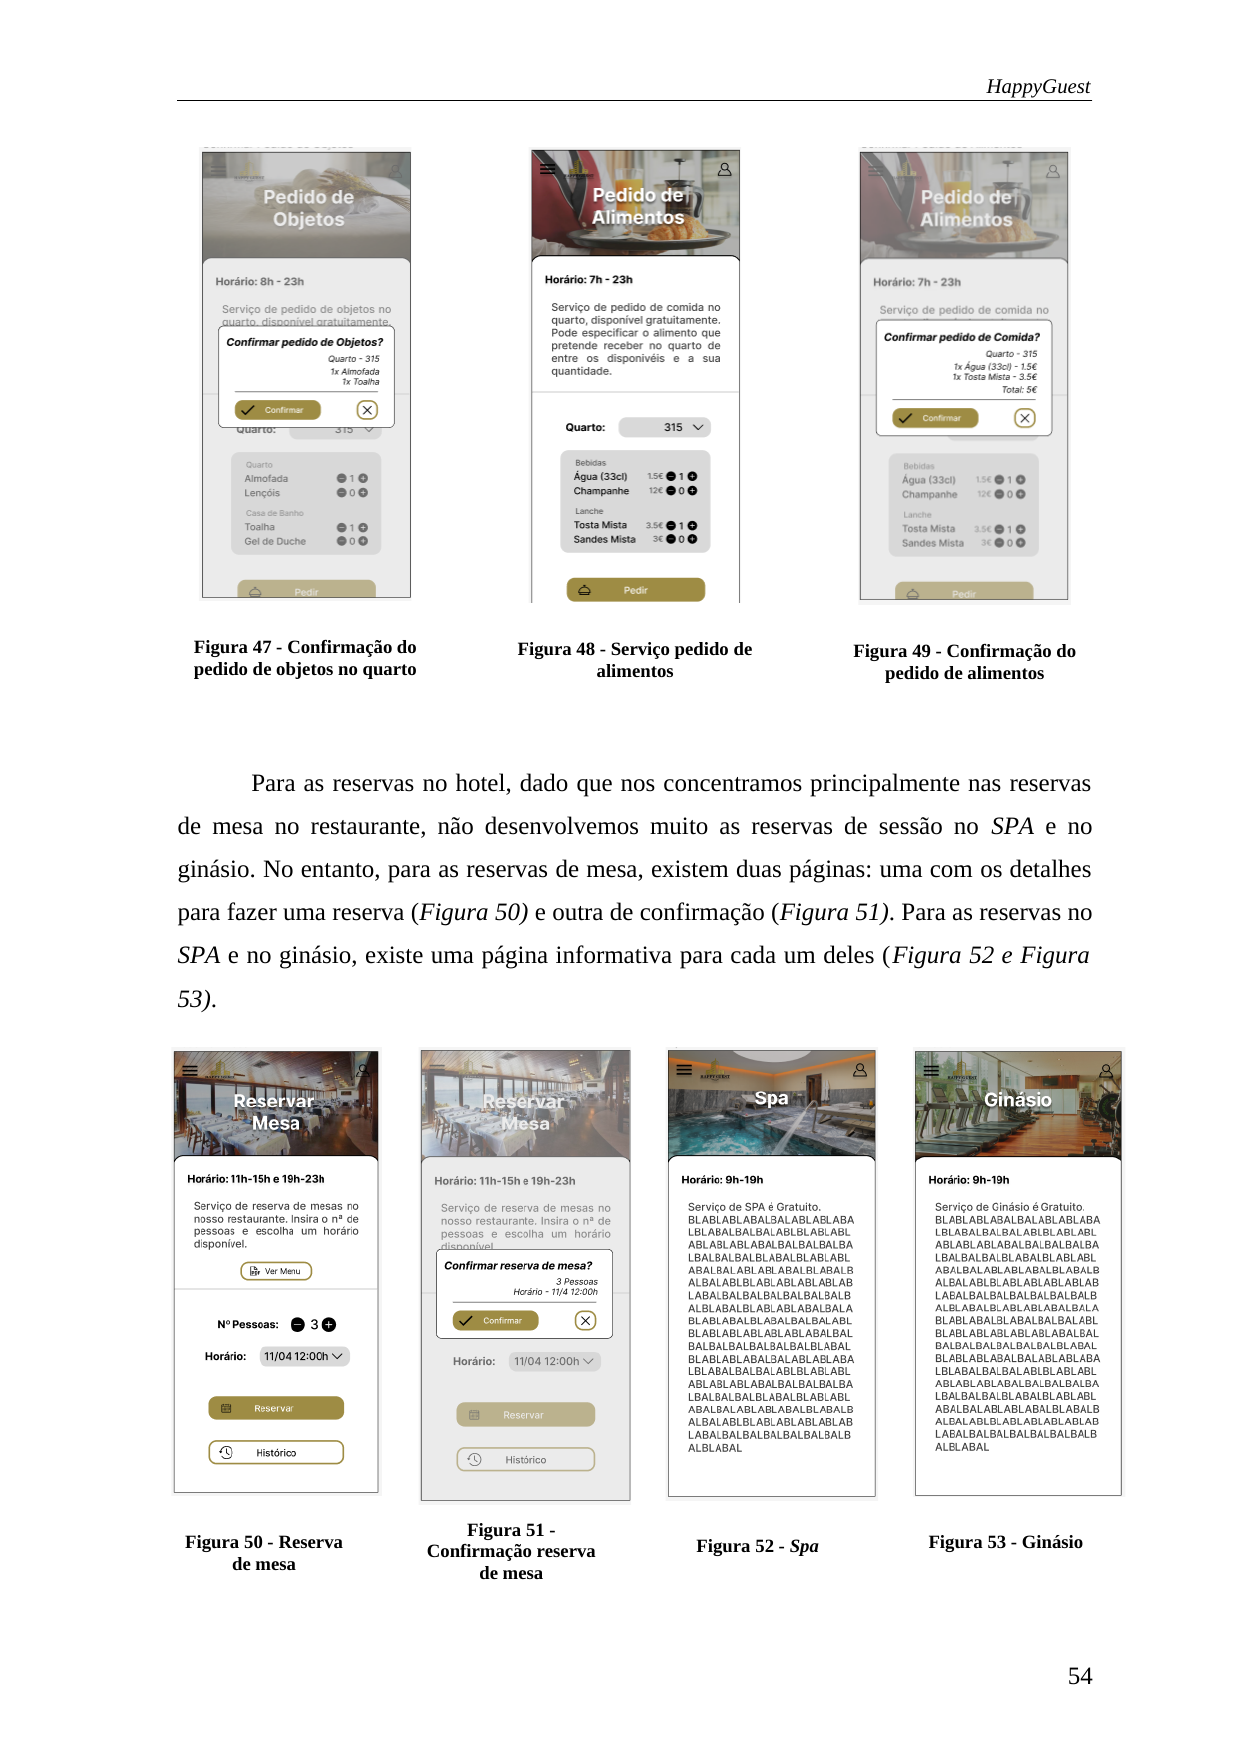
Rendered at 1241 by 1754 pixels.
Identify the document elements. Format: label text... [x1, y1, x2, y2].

text Figura 52 - Spa [672, 1535, 845, 1557]
text Figura 49 - Confirmação do pedido de alimentos [837, 640, 1092, 683]
text Figura 47 - Confirmação do pedido de objetos no quarto [177, 636, 433, 679]
picture [665, 1047, 879, 1501]
picture [912, 1047, 1126, 1497]
picture [858, 147, 1071, 605]
text Para as reservas no hotel, dado que nos concentramos principalmente nas reservas de mesa no restaurante, não desenvolvemos muito as reservas de sessão no SPA e no ginásio. No entanto, para as reservas de mesa, existem duas páginas: uma com os detalhes para fazer uma reserva (Figura 50) e outra de confirmação (Figura 51). Para as reservas no SPA e no ginásio, existe uma página informativa para cada um deles (Figura 52 e Figura 53). [177, 768, 1092, 1012]
picture [418, 1047, 632, 1505]
text Figura 50 - Reserva de mesa [177, 1531, 351, 1574]
text Figura 51 - Confirmação reserva de mesa [424, 1519, 598, 1583]
picture [198, 147, 412, 601]
picture [171, 1047, 382, 1496]
text Figura 53 - Ginásio [919, 1531, 1092, 1553]
text Figura 48 - Serviço pedido de alimentos [507, 638, 763, 681]
picture [528, 147, 742, 603]
